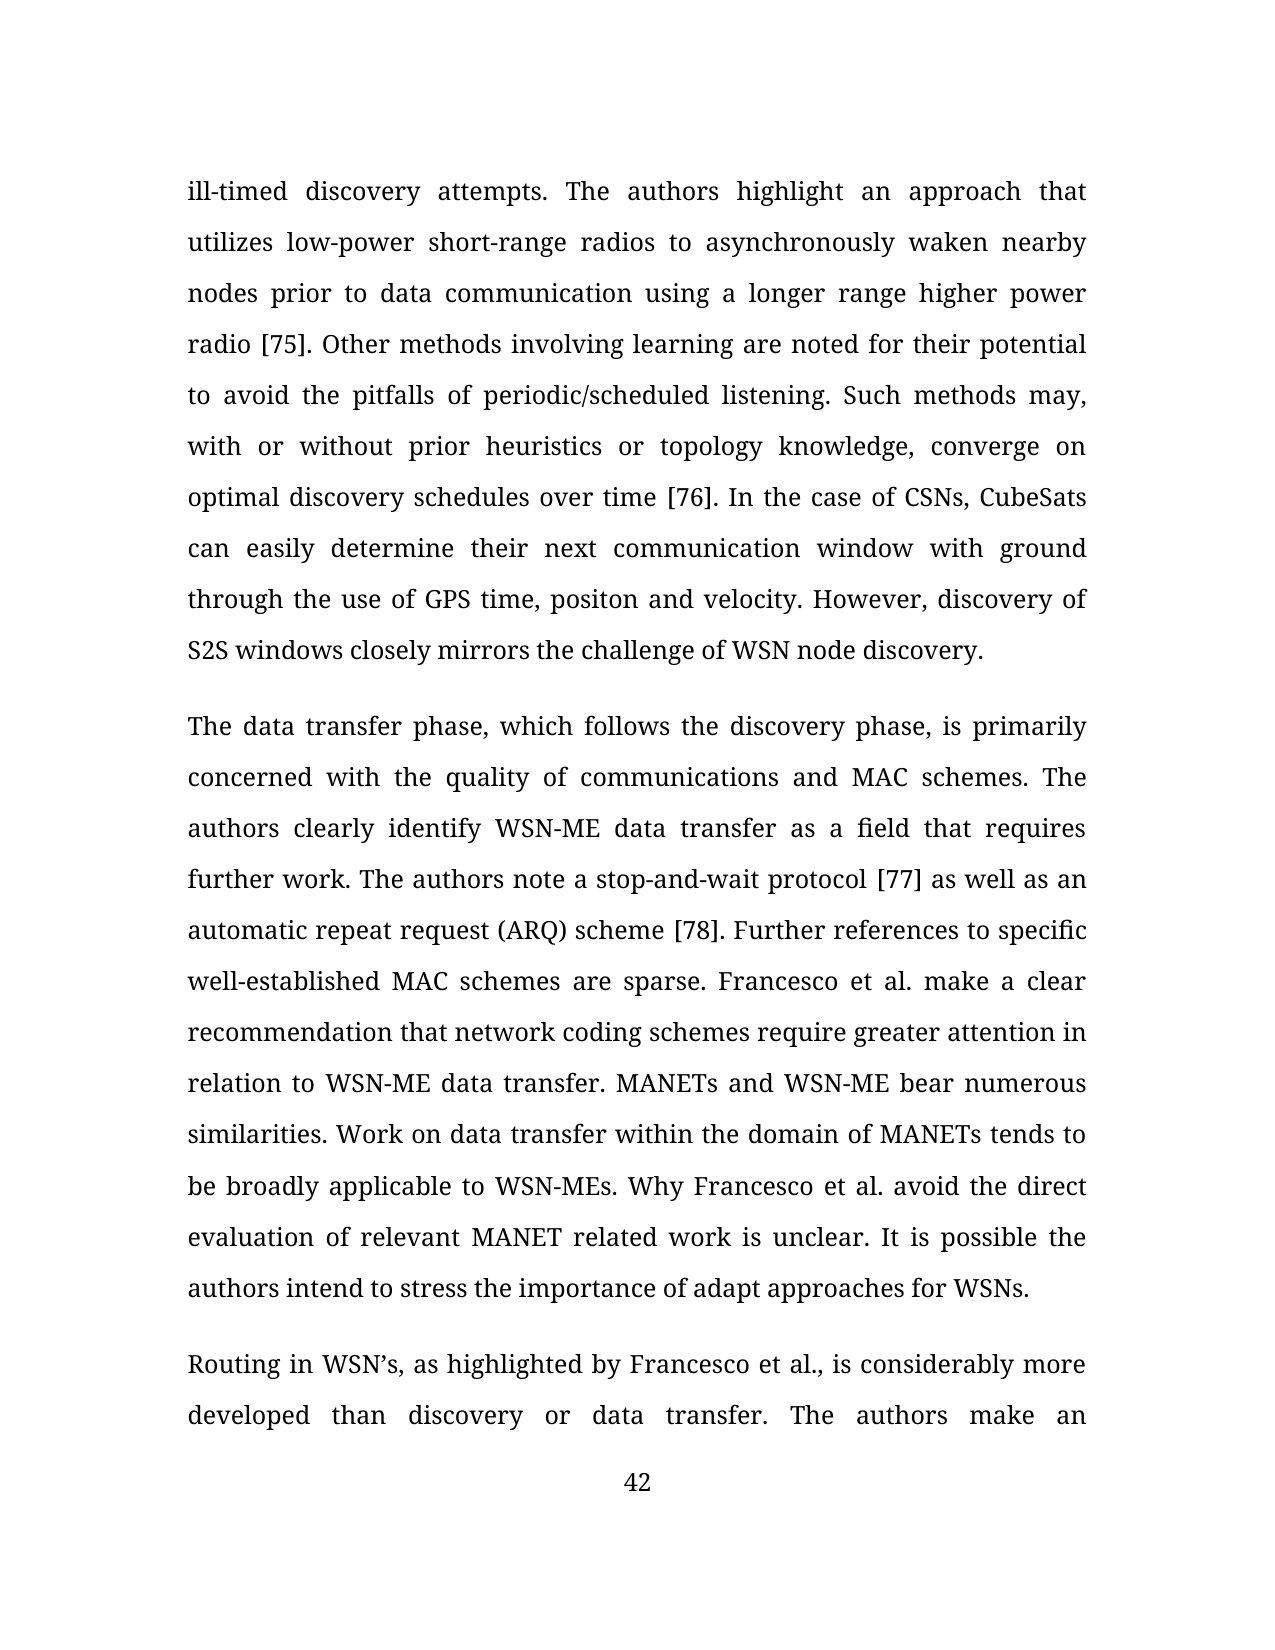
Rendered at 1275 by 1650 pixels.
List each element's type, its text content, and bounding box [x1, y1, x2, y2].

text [187, 1346, 1087, 1431]
text The data transfer phase, which follows the discovery phase, is primarily concerned with the quality of communications and MAC schemes. The authors clearly identify WSN-ME data transfer as a field that requires further work. The authors note a stop-and-wait protocol [77] as well as an automatic repeat request (ARQ) scheme [78]. Further references to specific well-established MAC schemes are sparse. Francesco et al. make a clear recommendation that network coding schemes require greater attention in relation to WSN-ME data transfer. MANETs and WSN-ME bear numerous similarities. Work on data transfer within the domain of MANETs tends to be broadly applicable to WSN-MEs. Why Francesco et al. avoid the direct evaluation of relevant MANET related work is unclear. It is possible the authors intend to stress the importance of adapt approaches for WSNs. [187, 709, 1087, 1304]
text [187, 173, 1087, 667]
